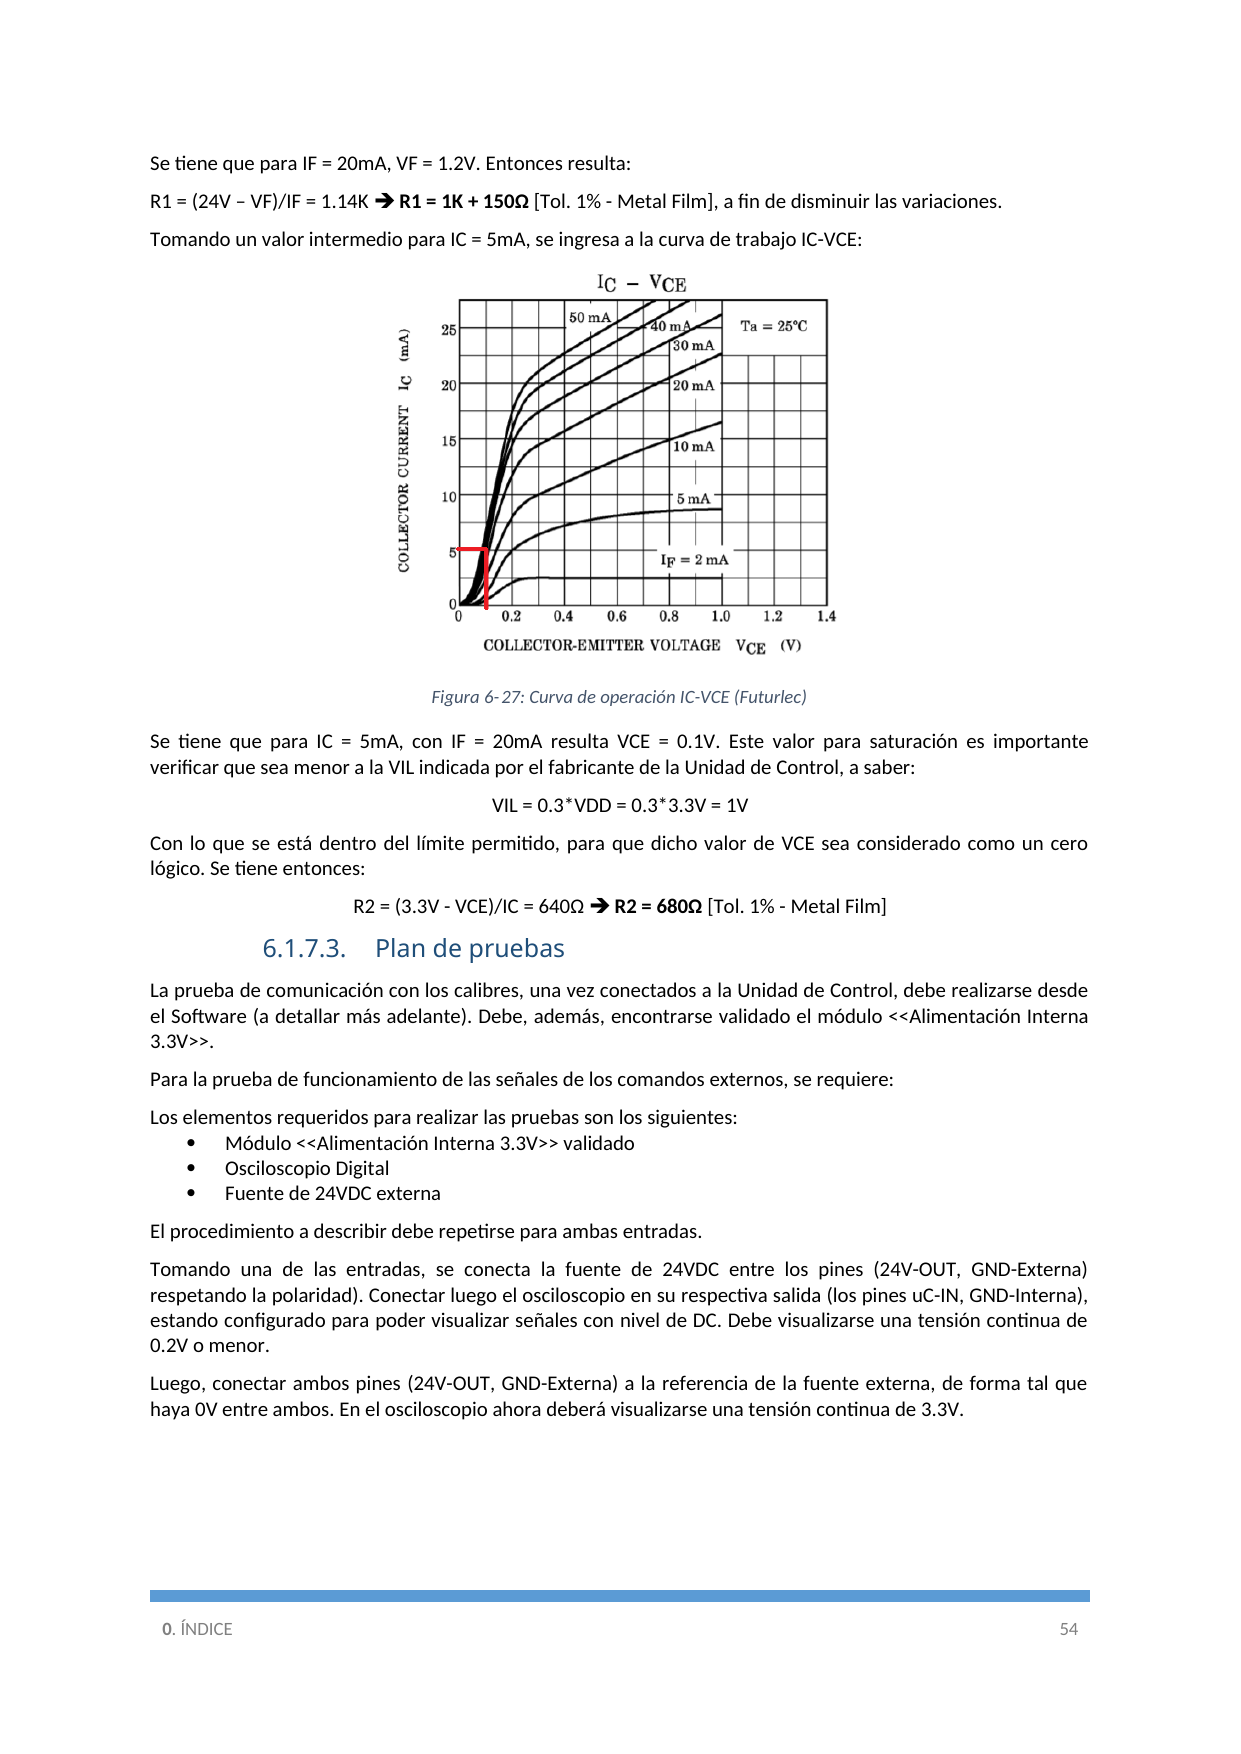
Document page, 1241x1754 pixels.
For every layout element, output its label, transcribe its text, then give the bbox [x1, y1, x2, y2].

text VIL = 0.3*VDD = 0.3*3.3V = 1V [150, 792, 1090, 817]
text Con lo que se está dentro del límite permitido, para que dicho valor de VCE sea considerado como un cero lógico. Se tiene entonces: [150, 830, 1090, 881]
text Para la prueba de funcionamiento de las señales de los comandos externos, se requiere: [150, 1066, 1090, 1092]
text Los elementos requeridos para realizar las pruebas son los siguientes: [150, 1104, 1090, 1130]
list Osciloscopio Digital [187, 1155, 1090, 1181]
list Módulo <<Alimentación Interna 3.3V>> validado [187, 1130, 1090, 1155]
text R1 = (24V – VF)/IF = 1.14K R1 = 1K + 150Ω [Tol. 1% - Metal Film], a fin de disminuir las variaciones. [150, 188, 1090, 213]
text Tomando una de las entradas, se conecta la fuente de 24VDC entre los pines (24V-OUT, GND-Externa) respetando la polaridad). Conectar luego el osciloscopio en su respectiva salida (los pines uC-IN, GND-Interna), estando configurado para poder visualizar señales con nivel de DC. Debe visualizarse una tensión continua de 0.2V o menor. [150, 1256, 1090, 1358]
list Fuente de 24VDC externa [187, 1181, 1090, 1206]
text El procedimiento a describir debe repetirse para ambas entradas. [150, 1218, 1090, 1244]
text La prueba de comunicación con los calibres, una vez conectados a la Unidad de Control, debe realizarse desde el Software (a detallar más adelante). Debe, además, encontrarse validado el módulo <<Alimentación Interna 3.3V>>. [150, 978, 1090, 1054]
text Tomando un valor intermedio para IC = 5mA, se ingresa a la curva de trabajo IC-VCE: [150, 226, 1090, 251]
text R2 = (3.3V - VCE)/IC = 640Ω R2 = 680Ω [Tol. 1% - Metal Film] [150, 893, 1090, 919]
picture [394, 263, 846, 673]
text Luego, conectar ambos pines (24V-OUT, GND-Externa) a la referencia de la fuente externa, de forma tal que haya 0V entre ambos. En el osciloscopio ahora deberá visualizarse una tensión continua de 3.3V. [150, 1371, 1090, 1421]
text Se tiene que para IF = 20mA, VF = 1.2V. Entonces resulta: [150, 150, 1090, 175]
text Se tiene que para IC = 5mA, con IF = 20mA resulta VCE = 0.1V. Este valor para saturación es importante verificar que sea menor a la VIL indicada por el fabricante de la Unidad de Control, a saber: [150, 729, 1090, 779]
subtitle Plan de pruebas [262, 931, 1090, 965]
